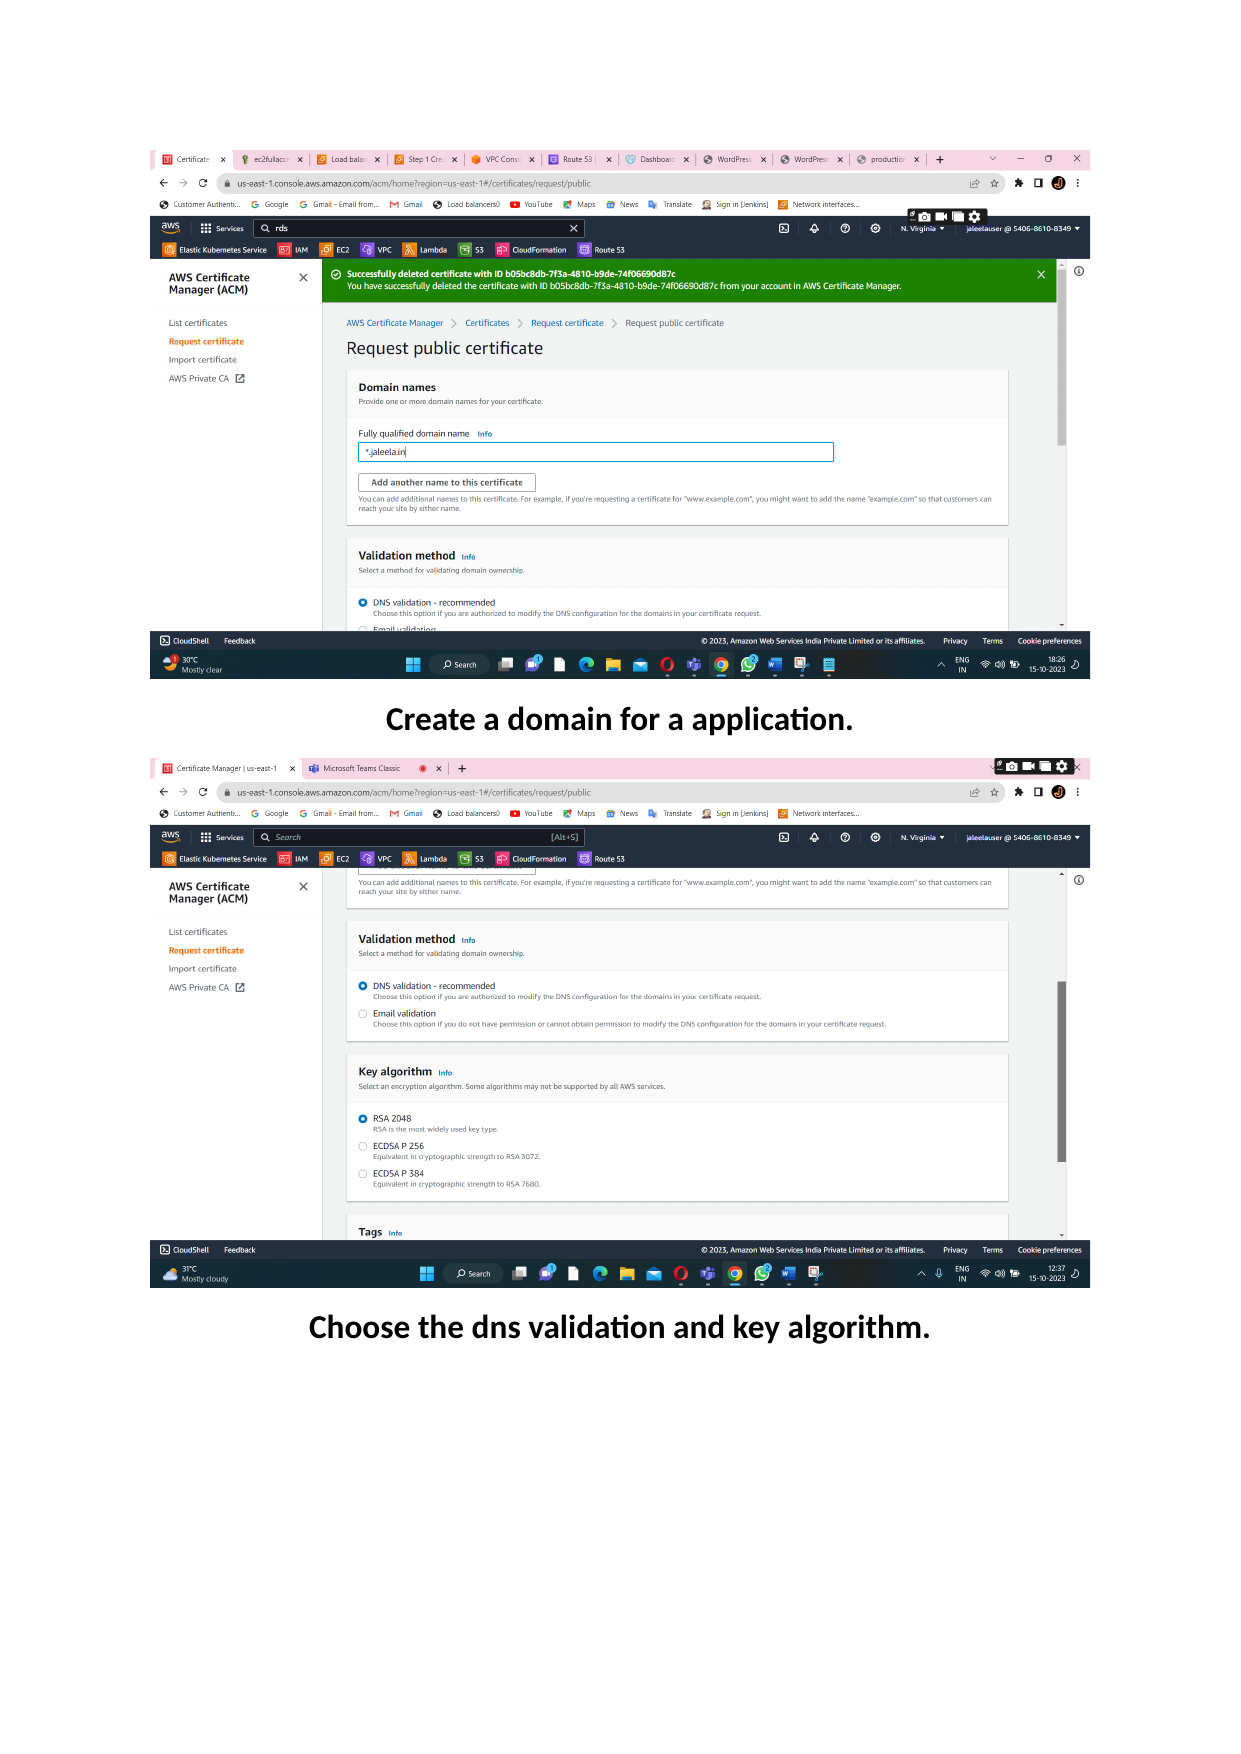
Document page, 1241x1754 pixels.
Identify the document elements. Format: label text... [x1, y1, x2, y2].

picture [150, 758, 1091, 1288]
picture [150, 150, 1091, 679]
text Choose the dns validation and key algorithm. [150, 1306, 1090, 1347]
text Create a domain for a application. [150, 698, 1090, 738]
